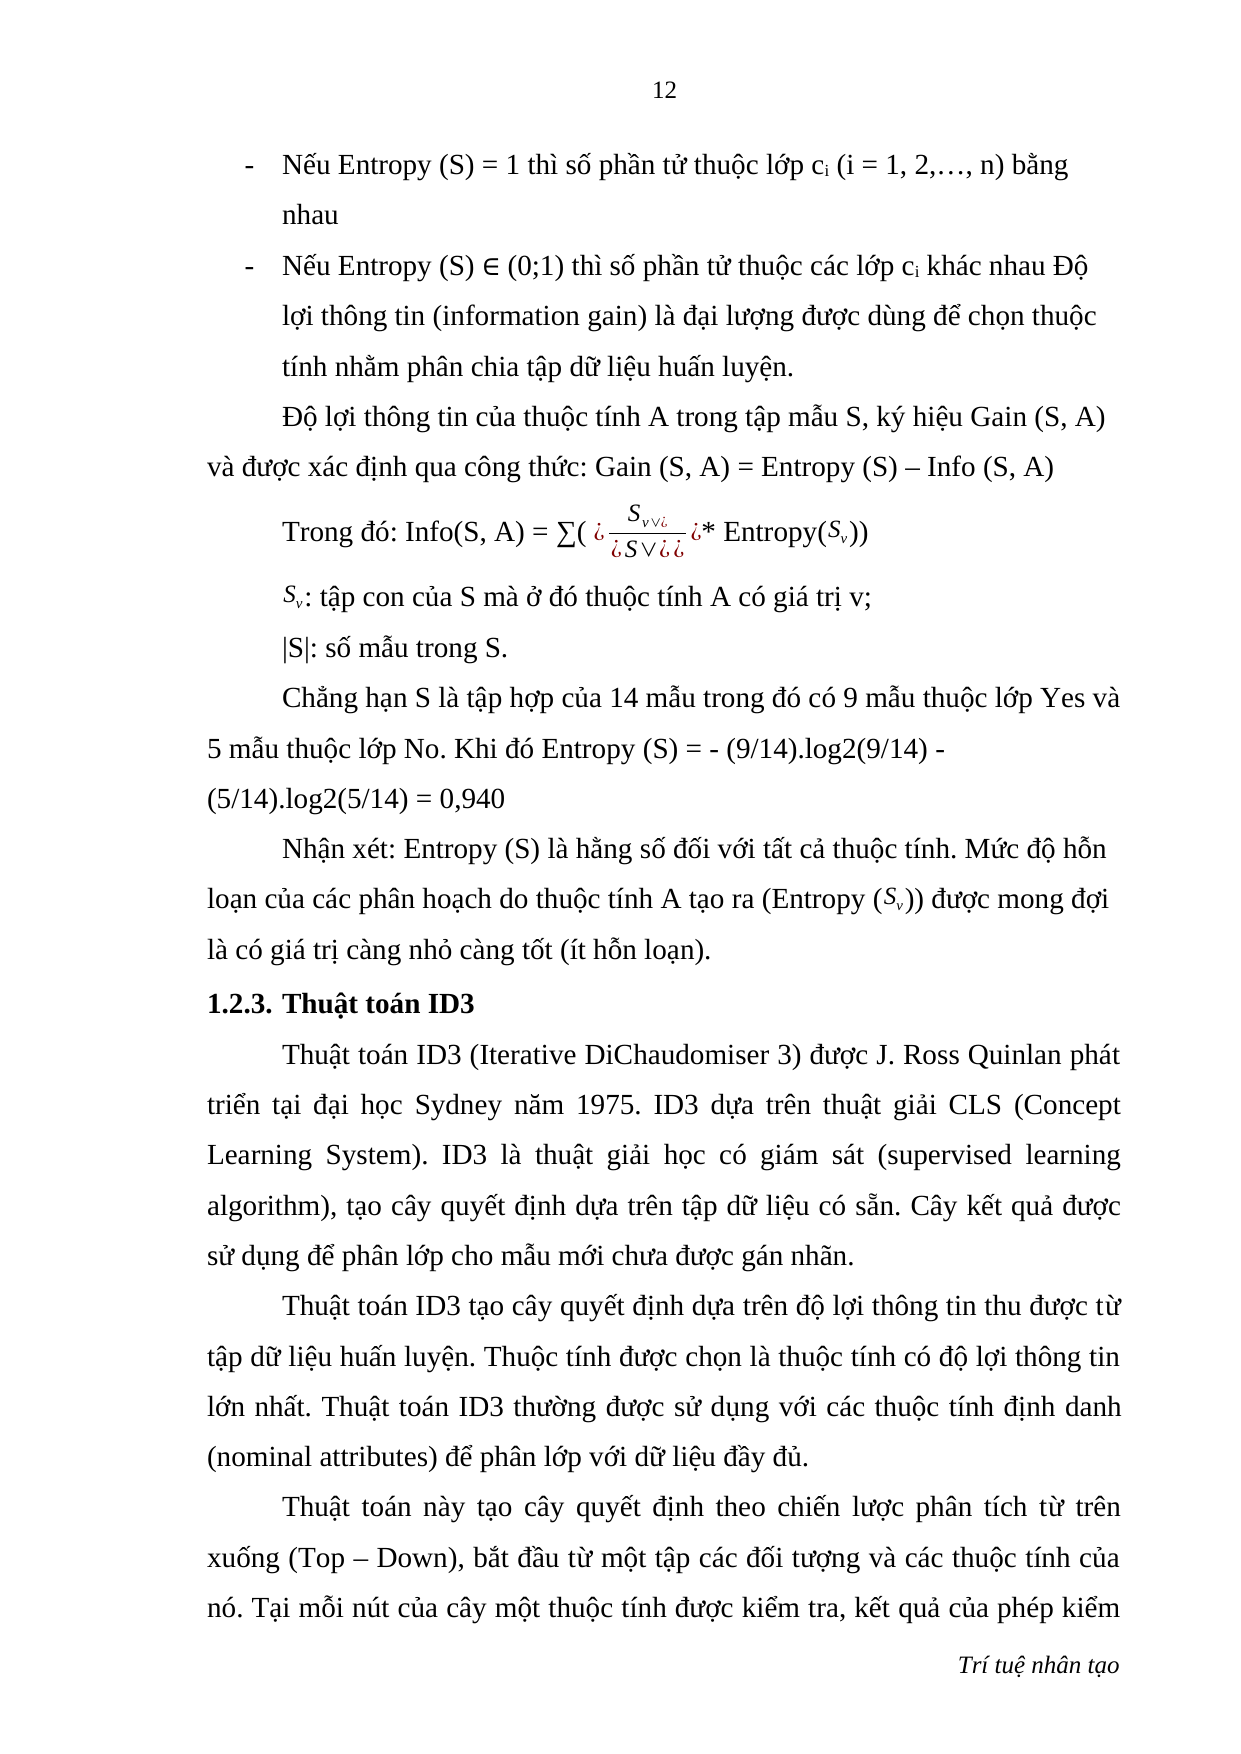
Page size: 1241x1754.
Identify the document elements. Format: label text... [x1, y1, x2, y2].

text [207, 1489, 1122, 1624]
text Thuật toán ID3 (Iterative DiChaudomiser 3) được J. Ross Quinlan phát triển tại đại học Sydney năm 1975. ID3 dựa trên thuật giải CLS (Concept Learning System). ID3 là thuật giải học có giám sát (supervised learning algorithm), tạo cây quyết định dựa trên tập dữ liệu có sẵn. Cây kết quả được sử dụng để phân lớp cho mẫu mới chưa được gán nhãn. [207, 1037, 1122, 1272]
text Độ lợi thông tin của thuộc tính A trong tập mẫu S, ký hiệu Gain (S, A) và được xác định qua công thức: Gain (S, A) = Entropy (S) – Info (S, A) [207, 399, 1122, 483]
subtitle Thuật toán ID3 [207, 986, 1122, 1020]
text Trong đó: Info(S, A) = ∑( * Entropy()) [207, 500, 1122, 562]
text Nhận xét: Entropy (S) là hằng số đối với tất cả thuộc tính. Mức độ hỗn loạn của các phân hoạch do thuộc tính A tạo ra (Entropy ()) được mong đợi là có giá trị càng nhỏ càng tốt (ít hỗn loạn). [207, 831, 1122, 966]
text Chẳng hạn S là tập hợp của 14 mẫu trong đó có 9 mẫu thuộc lớp Yes và 5 mẫu thuộc lớp No. Khi đó Entropy (S) = - (9/14).log2(9/14) - (5/14).log2(5/14) = 0,940 [207, 680, 1122, 814]
list Nếu Entropy (S) ∈ (0;1) thì số phần tử thuộc các lớp ci khác nhau Độ lợi thông tin (information gain) là đại lượng được dùng để chọn thuộc tính nhằm phân chia tập dữ liệu huấn luyện. [244, 248, 1122, 382]
text |S|: số mẫu trong S. [207, 630, 1122, 664]
text : tập con của S mà ở đó thuộc tính A có giá trị v; [207, 579, 1122, 613]
text Thuật toán ID3 tạo cây quyết định dựa trên độ lợi thông tin thu được từ tập dữ liệu huấn luyện. Thuộc tính được chọn là thuộc tính có độ lợi thông tin lớn nhất. Thuật toán ID3 thường được sử dụng với các thuộc tính định danh (nominal attributes) để phân lớp với dữ liệu đầy đủ. [207, 1288, 1122, 1473]
list Nếu Entropy (S) = 1 thì số phần tử thuộc lớp ci (i = 1, 2,…, n) bằng nhau [244, 147, 1122, 231]
